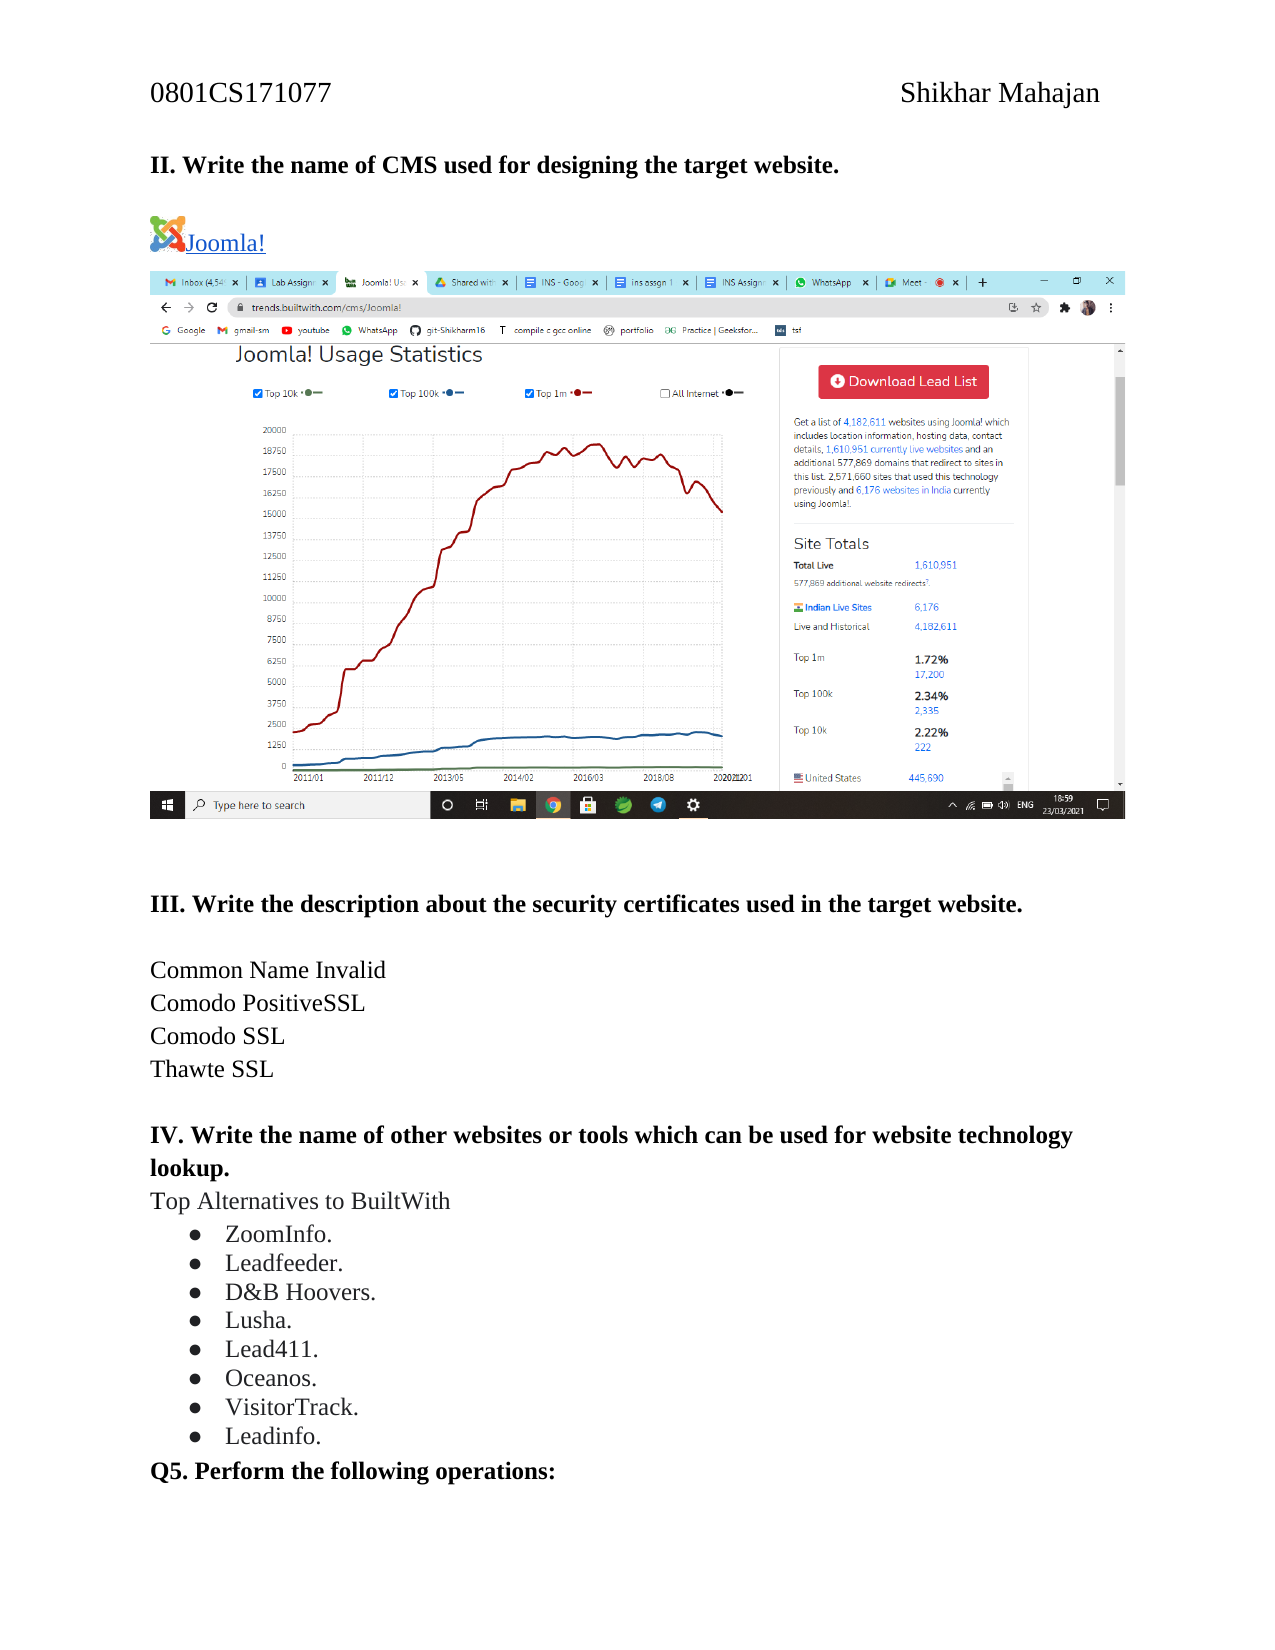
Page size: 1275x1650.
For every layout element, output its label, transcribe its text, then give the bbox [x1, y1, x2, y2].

list VisitorTrack. [187, 1392, 1125, 1421]
text Thawte SSL [150, 1054, 1125, 1083]
text IV. Write the name of other websites or tools which can be used for website technology [150, 1120, 1125, 1149]
text Joomla! [150, 216, 1125, 257]
picture [150, 216, 186, 252]
list Leadinfo. [187, 1421, 1125, 1450]
text Comodo PositiveSSL [150, 988, 1125, 1017]
list D&B Hoovers. [187, 1277, 1125, 1306]
list Leadfeeder. [187, 1248, 1125, 1277]
text Top Alternatives to BuiltWith [150, 1186, 1125, 1215]
list Oceanos. [187, 1363, 1125, 1392]
picture [150, 271, 1125, 819]
text II. Write the name of CMS used for designing the target website. [150, 150, 1125, 179]
text III. Write the description about the security certificates used in the target website. [150, 889, 1125, 917]
text Q5. Perform the following operations: [150, 1456, 1125, 1485]
text lookup. [150, 1153, 1125, 1182]
list ZoomInfo. [187, 1219, 1125, 1248]
text Common Name Invalid [150, 955, 1125, 983]
list Lusha. [187, 1306, 1125, 1334]
list Lead411. [187, 1334, 1125, 1363]
text Comodo SSL [150, 1021, 1125, 1049]
